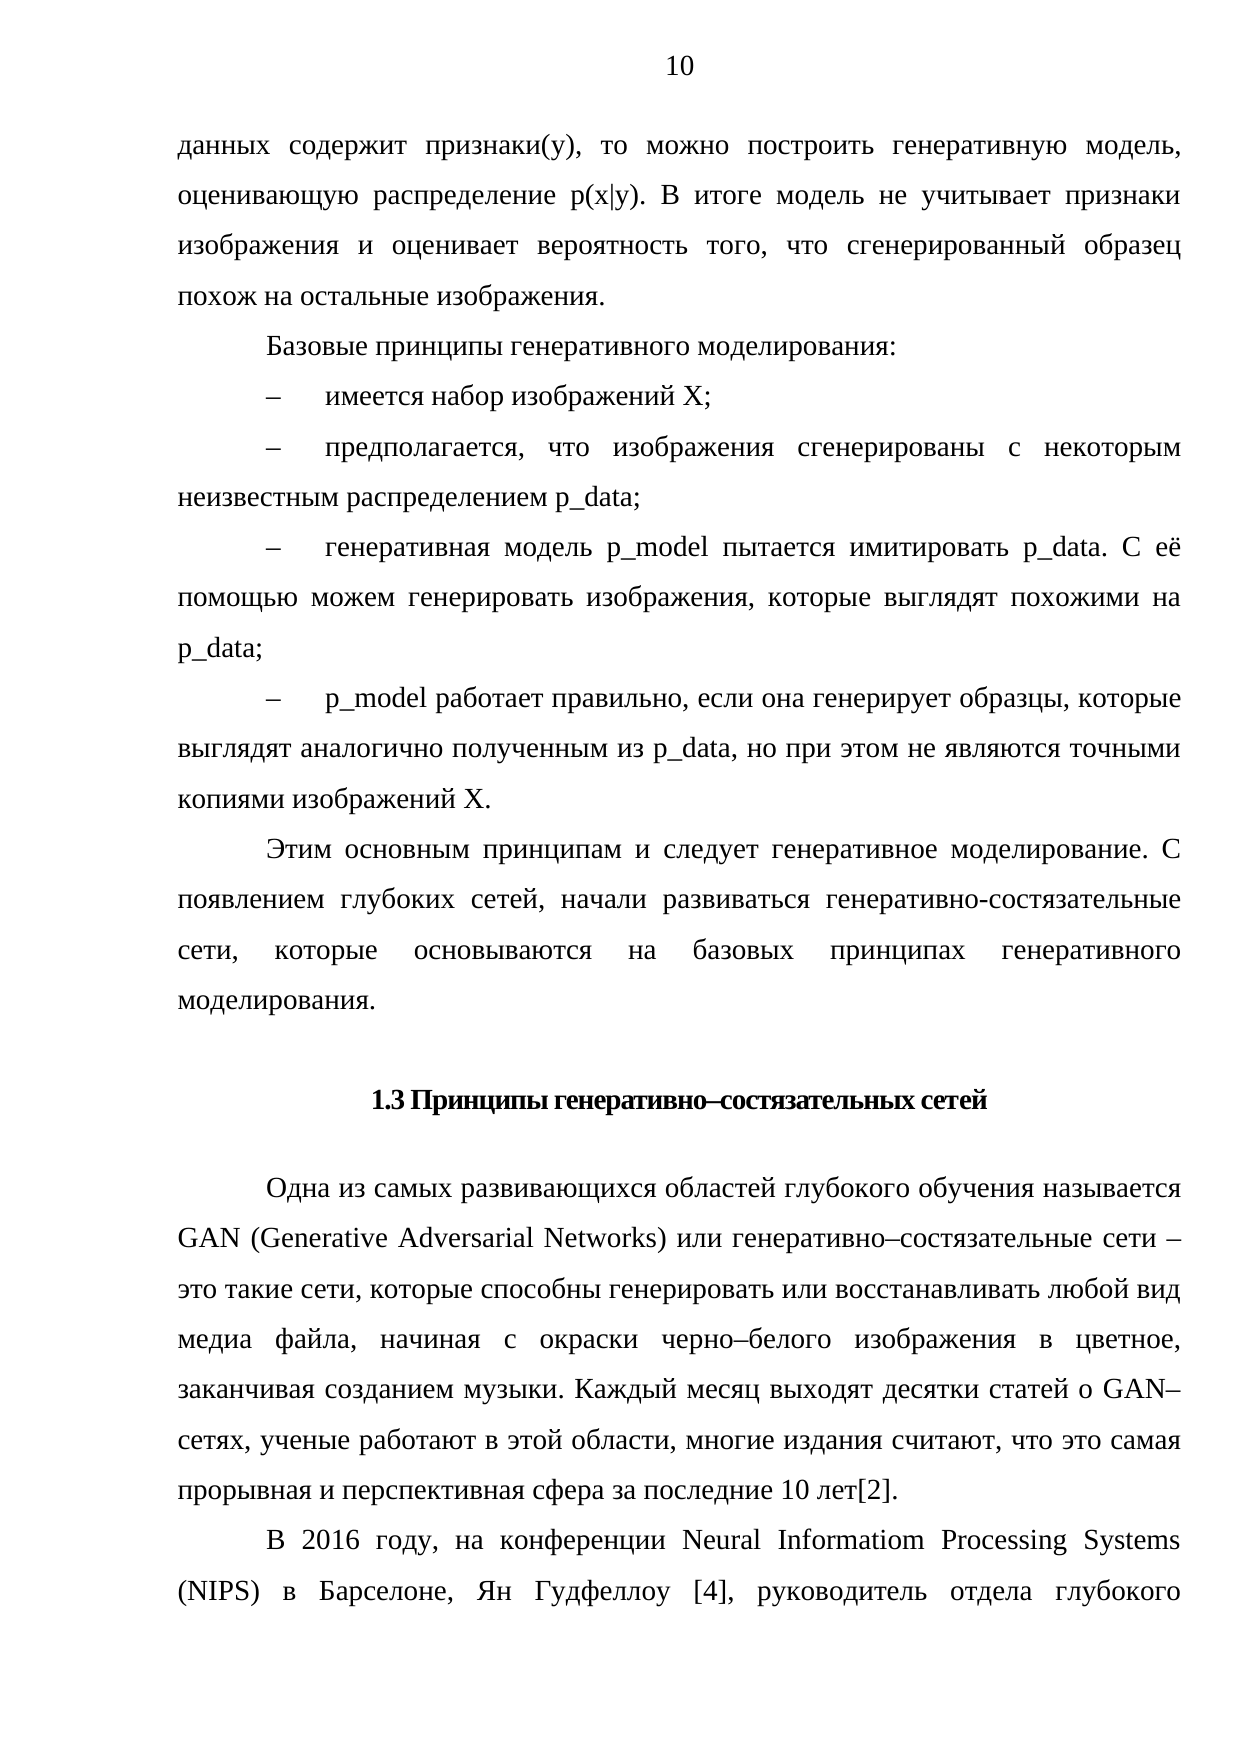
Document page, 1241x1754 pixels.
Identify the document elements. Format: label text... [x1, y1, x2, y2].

list предполагается, что изображения сгенерированы с некоторым неизвестным распределением p_data; [177, 429, 1182, 512]
text Базовые принципы генеративного моделирования: [177, 328, 1182, 362]
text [177, 1522, 1182, 1606]
list генеративная модель p_model пытается имитировать p_data. С её помощью можем генерировать изображения, которые выглядят похожими на p_data; [177, 529, 1182, 663]
text Этим основным принципам и следует генеративное моделирование. С появлением глубоких сетей, начали развиваться генеративно-состязательные сети, которые основываются на базовых принципах генеративного моделирования. [177, 831, 1182, 1016]
list p_model работает правильно, если она генерирует образцы, которые выглядят аналогично полученным из p_data, но при этом не являются точными копиями изображений Х. [177, 680, 1182, 814]
text Одна из самых развивающихся областей глубокого обучения называется GAN (Generative Adversarial Networks) или генеративно–состязательные сети – это такие сети, которые способны генерировать или восстанавливать любой вид медиа файла, начиная с окраски черно–белого изображения в цветное, заканчивая созданием музыки. Каждый месяц выходят десятки статей о GAN–сетях, ученые работают в этой области, многие издания считают, что это самая прорывная и перспективная сфера за последние 10 лет[2]. [177, 1170, 1182, 1506]
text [177, 127, 1182, 311]
list имеется набор изображений X; [177, 378, 1182, 412]
text 1.3 Принципы генеративно–состязательных сетей [177, 1082, 1182, 1116]
